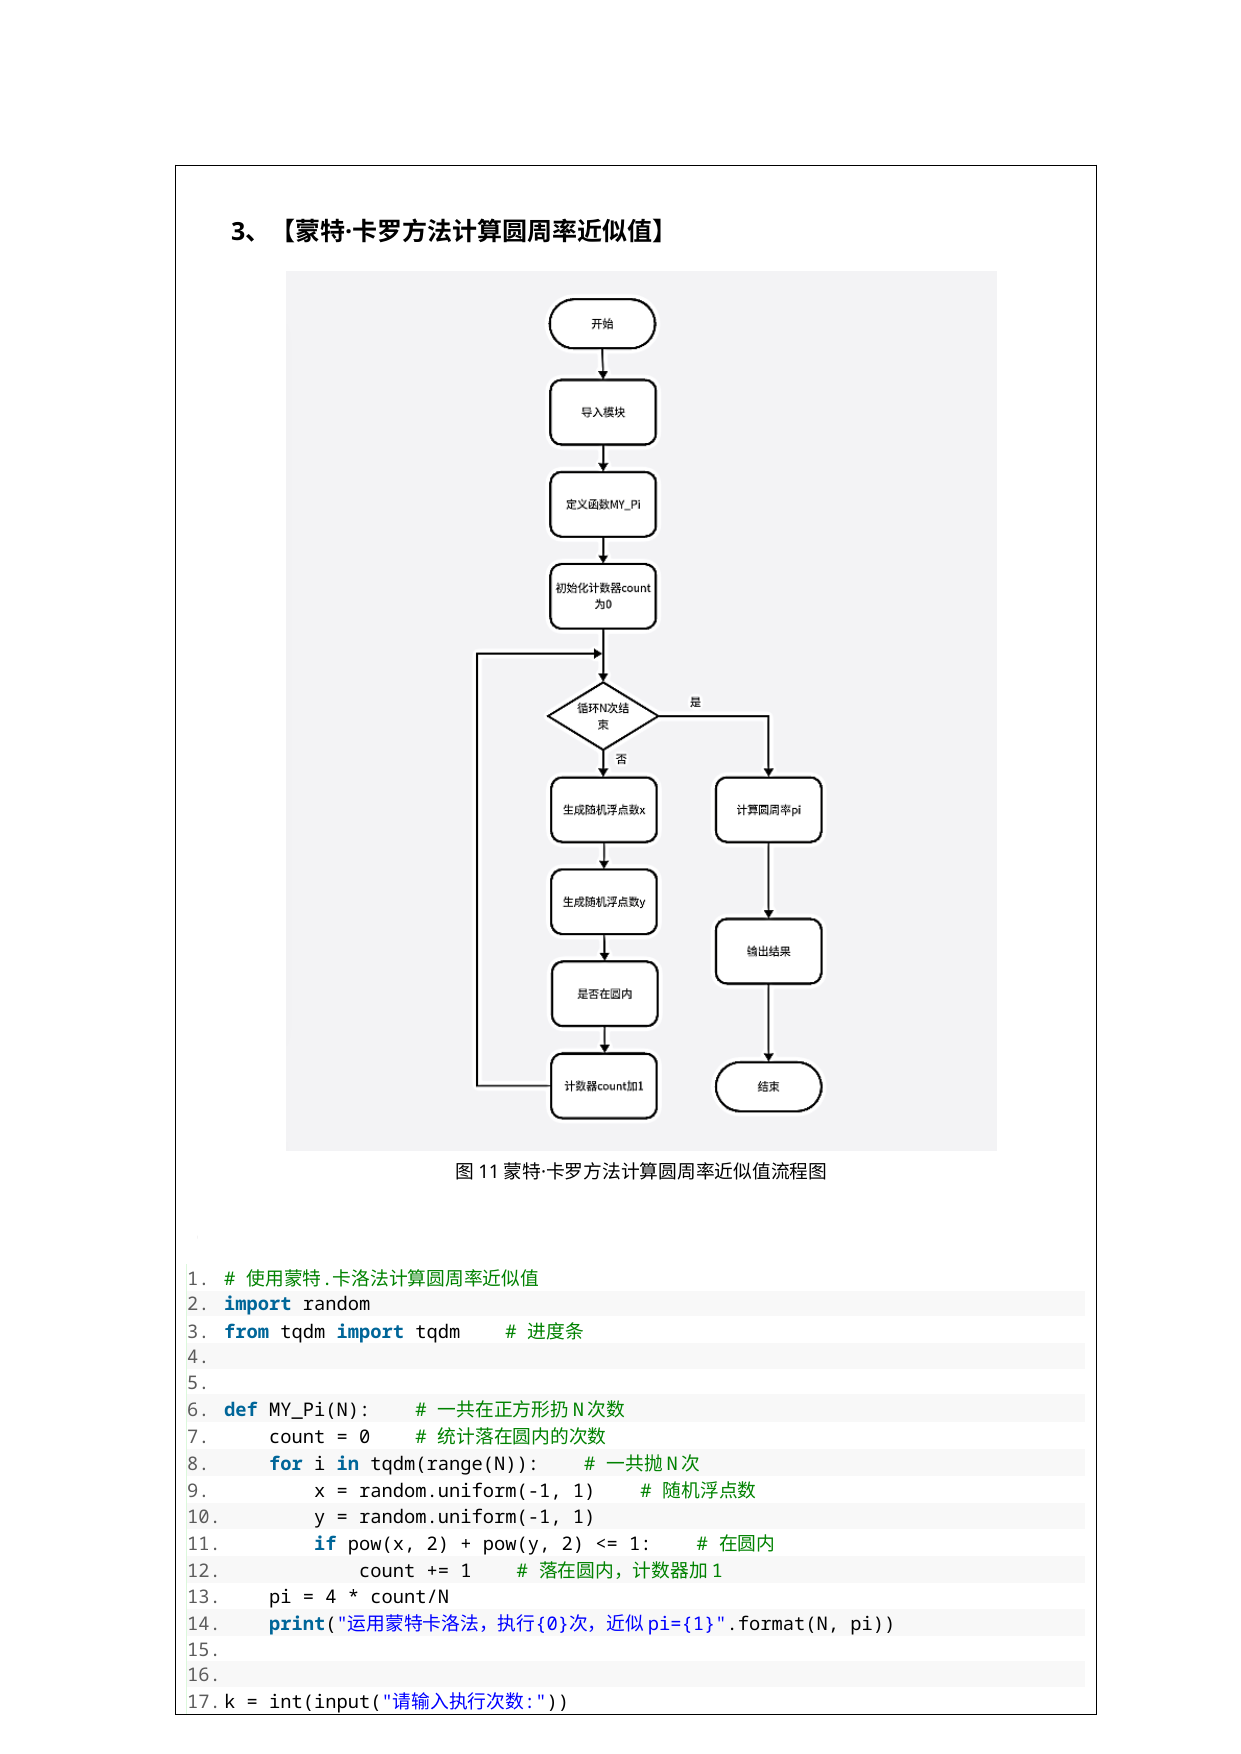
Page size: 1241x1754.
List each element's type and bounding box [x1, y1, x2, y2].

table_header [176, 166, 1096, 1714]
picture [286, 271, 997, 1151]
